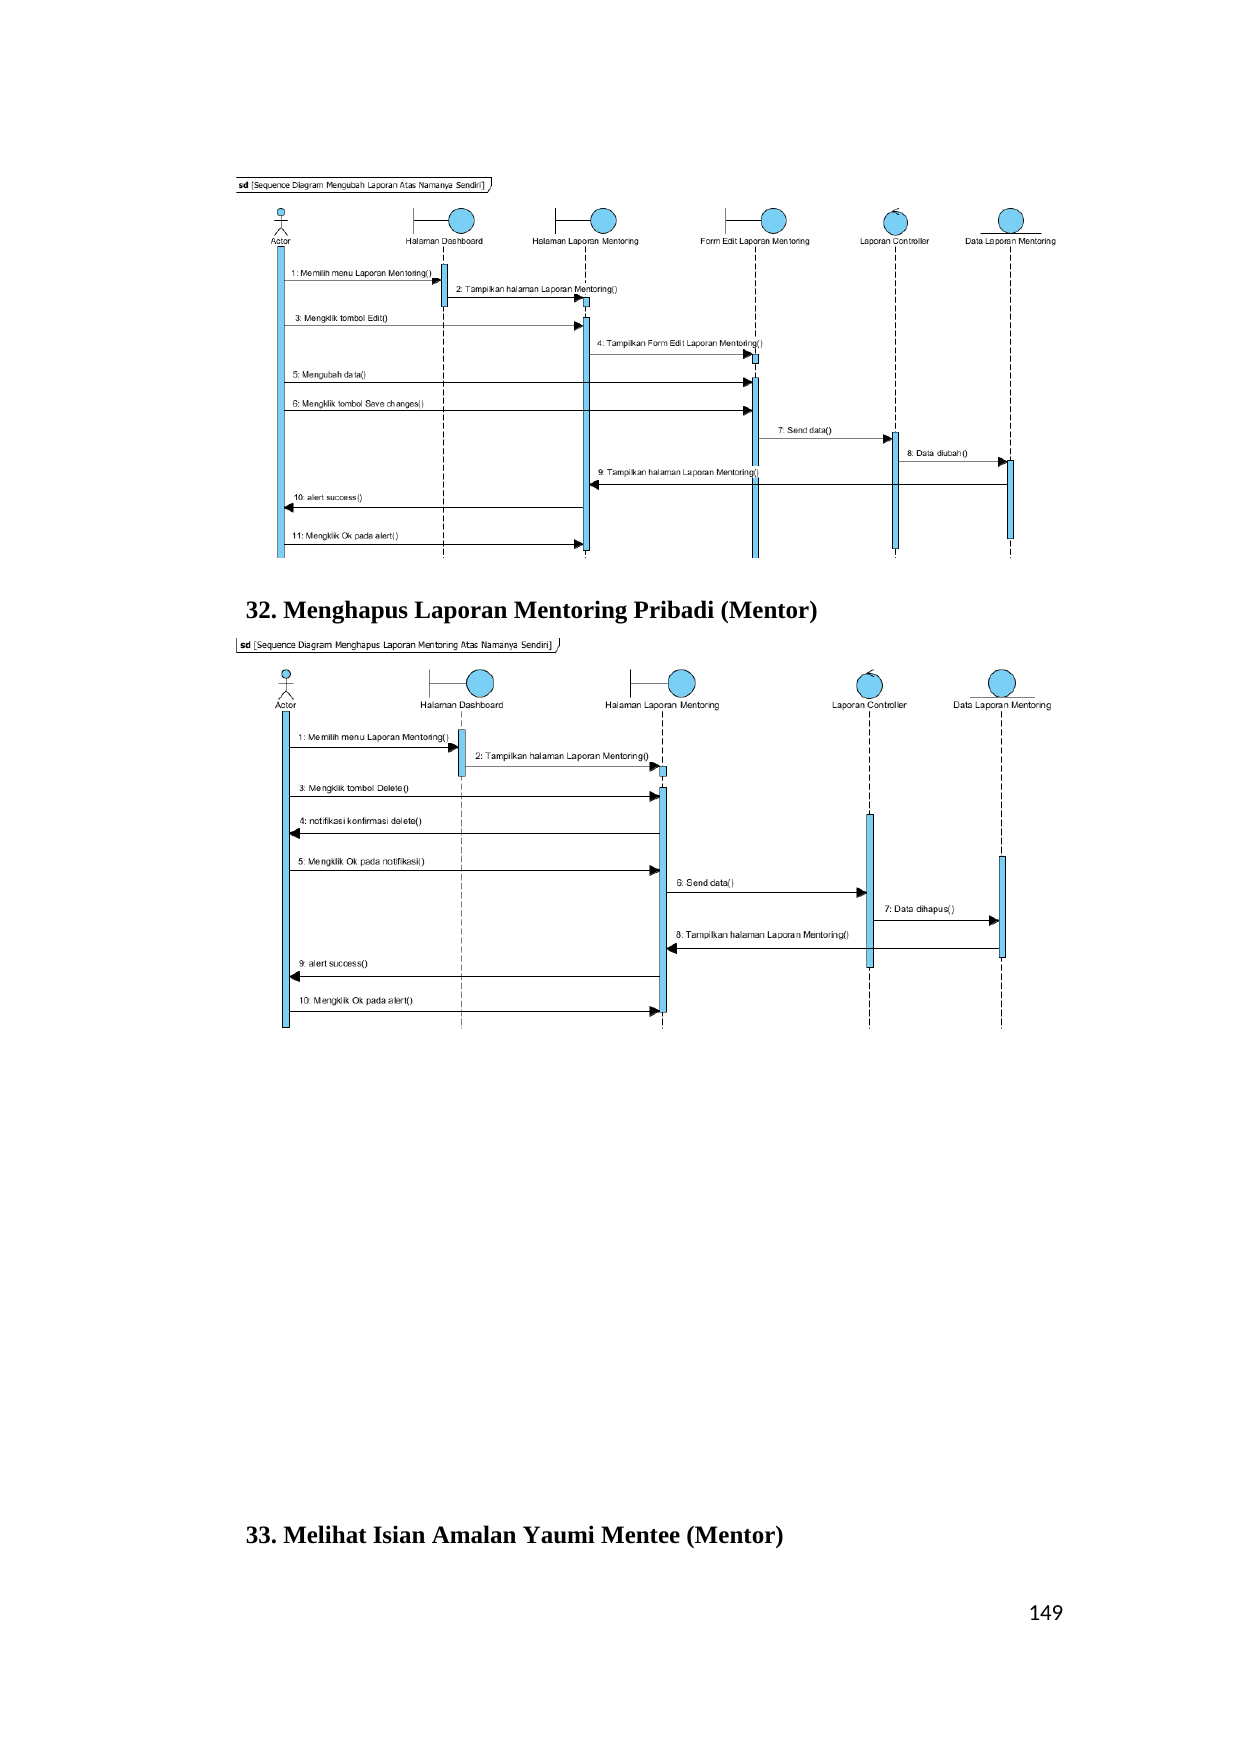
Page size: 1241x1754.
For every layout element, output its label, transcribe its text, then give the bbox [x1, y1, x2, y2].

picture [236, 638, 1064, 1031]
picture [236, 177, 1064, 558]
list Menghapus Laporan Mentoring Pribadi (Mentor) [246, 595, 1063, 624]
list Melihat Isian Amalan Yaumi Mentee (Mentor) [246, 1520, 1063, 1548]
